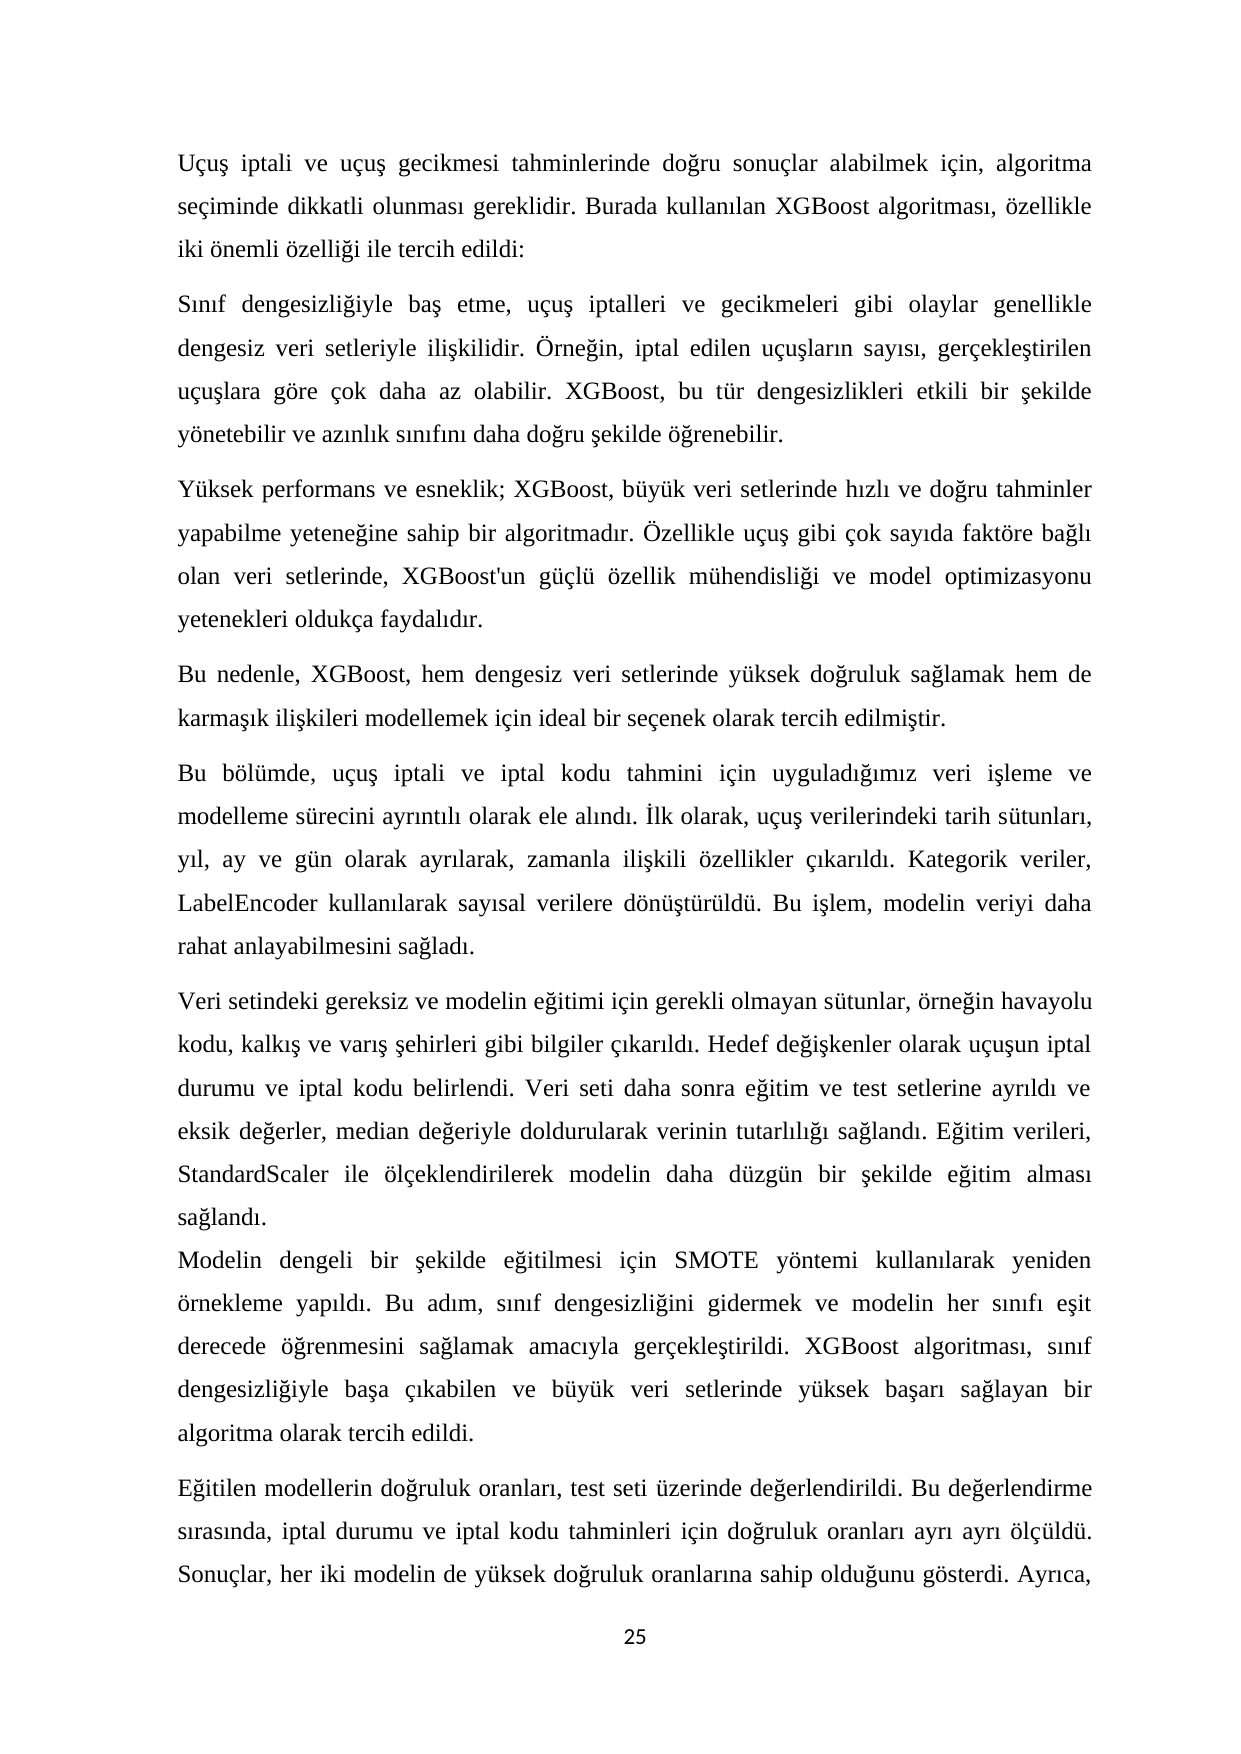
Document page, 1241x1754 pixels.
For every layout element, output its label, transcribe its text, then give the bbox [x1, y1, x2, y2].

text Uçuş iptali ve uçuş gecikmesi tahminlerinde doğru sonuçlar alabilmek için, algoritma seçiminde dikkatli olunması gereklidir. Burada kullanılan XGBoost algoritması, özellikle iki önemli özelliği ile tercih edildi: [177, 148, 1092, 263]
text Yüksek performans ve esneklik; XGBoost, büyük veri setlerinde hızlı ve doğru tahminler yapabilme yeteneğine sahip bir algoritmadır. Özellikle uçuş gibi çok sayıda faktöre bağlı olan veri setlerinde, XGBoost'un güçlü özellik mühendisliği ve model optimizasyonu yetenekleri oldukça faydalıdır. [177, 474, 1092, 633]
text Modelin dengeli bir şekilde eğitilmesi için SMOTE yöntemi kullanılarak yeniden örnekleme yapıldı. Bu adım, sınıf dengesizliğini gidermek ve modelin her sınıfı eşit derecede öğrenmesini sağlamak amacıyla gerçekleştirildi. XGBoost algoritması, sınıf dengesizliğiyle başa çıkabilen ve büyük veri setlerinde yüksek başarı sağlayan bir algoritma olarak tercih edildi. [177, 1245, 1092, 1446]
text Bu nedenle, XGBoost, hem dengesiz veri setlerinde yüksek doğruluk sağlamak hem de karmaşık ilişkileri modellemek için ideal bir seçenek olarak tercih edilmiştir. [177, 659, 1092, 731]
text Sınıf dengesizliğiyle baş etme, uçuş iptalleri ve gecikmeleri gibi olaylar genellikle dengesiz veri setleriyle ilişkilidir. Örneğin, iptal edilen uçuşların sayısı, gerçekleştirilen uçuşlara göre çok daha az olabilir. XGBoost, bu tür dengesizlikleri etkili bir şekilde yönetebilir ve azınlık sınıfını daha doğru şekilde öğrenebilir. [177, 289, 1092, 448]
text Veri setindeki gereksiz ve modelin eğitimi için gerekli olmayan sütunlar, örneğin havayolu kodu, kalkış ve varış şehirleri gibi bilgiler çıkarıldı. Hedef değişkenler olarak uçuşun iptal durumu ve iptal kodu belirlendi. Veri seti daha sonra eğitim ve test setlerine ayrıldı ve eksik değerler, median değeriyle doldurularak verinin tutarlılığı sağlandı. Eğitim verileri, StandardScaler ile ölçeklendirilerek modelin daha düzgün bir şekilde eğitim alması sağlandı. [177, 986, 1092, 1231]
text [177, 1473, 1092, 1588]
text Bu bölümde, uçuş iptali ve iptal kodu tahmini için uyguladığımız veri işleme ve modelleme sürecini ayrıntılı olarak ele alındı. İlk olarak, uçuş verilerindeki tarih sütunları, yıl, ay ve gün olarak ayrılarak, zamanla ilişkili özellikler çıkarıldı. Kategorik veriler, LabelEncoder kullanılarak sayısal verilere dönüştürüldü. Bu işlem, modelin veriyi daha rahat anlayabilmesini sağladı. [177, 758, 1092, 959]
